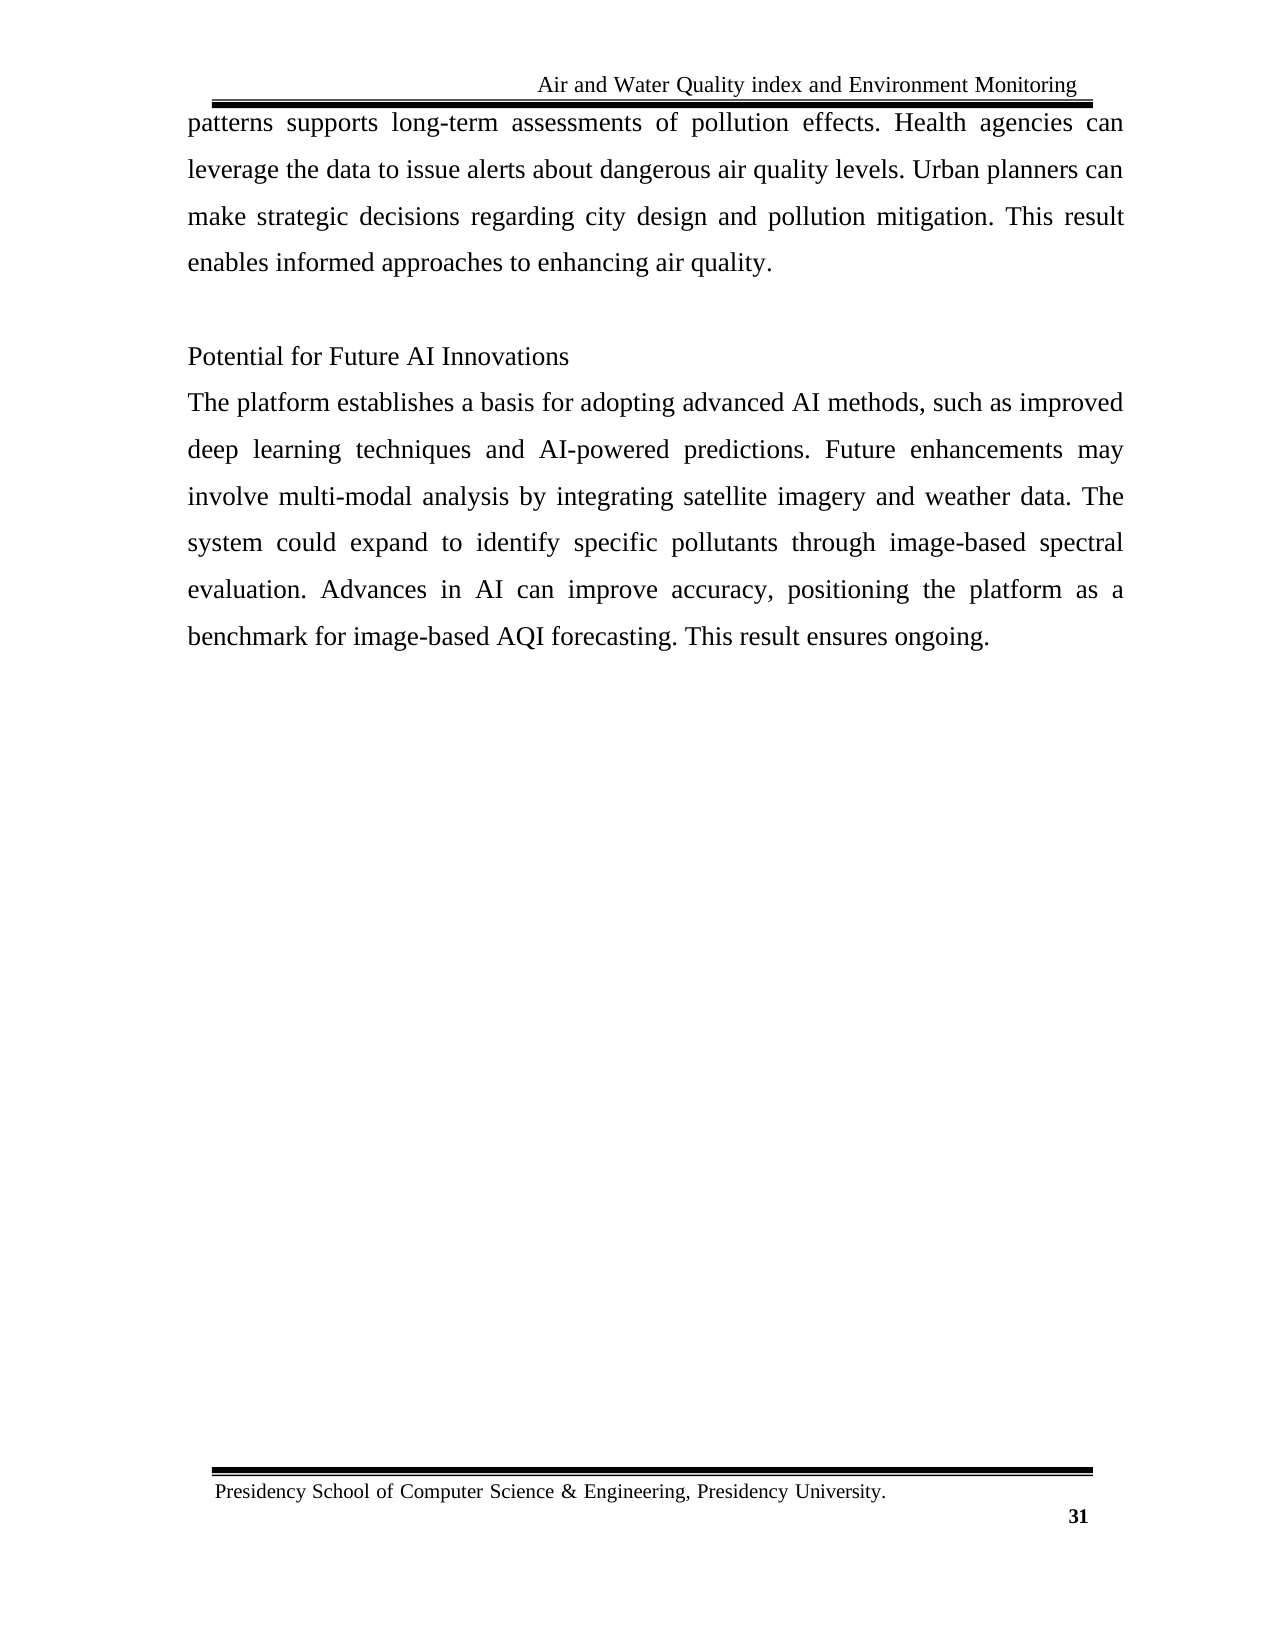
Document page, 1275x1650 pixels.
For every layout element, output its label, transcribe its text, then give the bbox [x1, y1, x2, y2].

text patterns supports long-term assessments of pollution effects. Health agencies can leverage the data to issue alerts about dangerous air quality levels. Urban planners can make strategic decisions regarding city design and pollution mitigation. This result enables informed approaches to enhancing air quality. [187, 106, 1125, 277]
text Potential for Future AI Innovations [187, 339, 1125, 371]
text The platform establishes a basis for adopting advanced AI methods, such as improved deep learning techniques and AI-powered predictions. Future enhancements may involve multi-modal analysis by integrating satellite imagery and weather data. The system could expand to identify specific pollutants through image-based spectral evaluation. Advances in AI can improve accuracy, positioning the platform as a benchmark for image-based AQI forecasting. This result ensures ongoing. [187, 386, 1125, 651]
